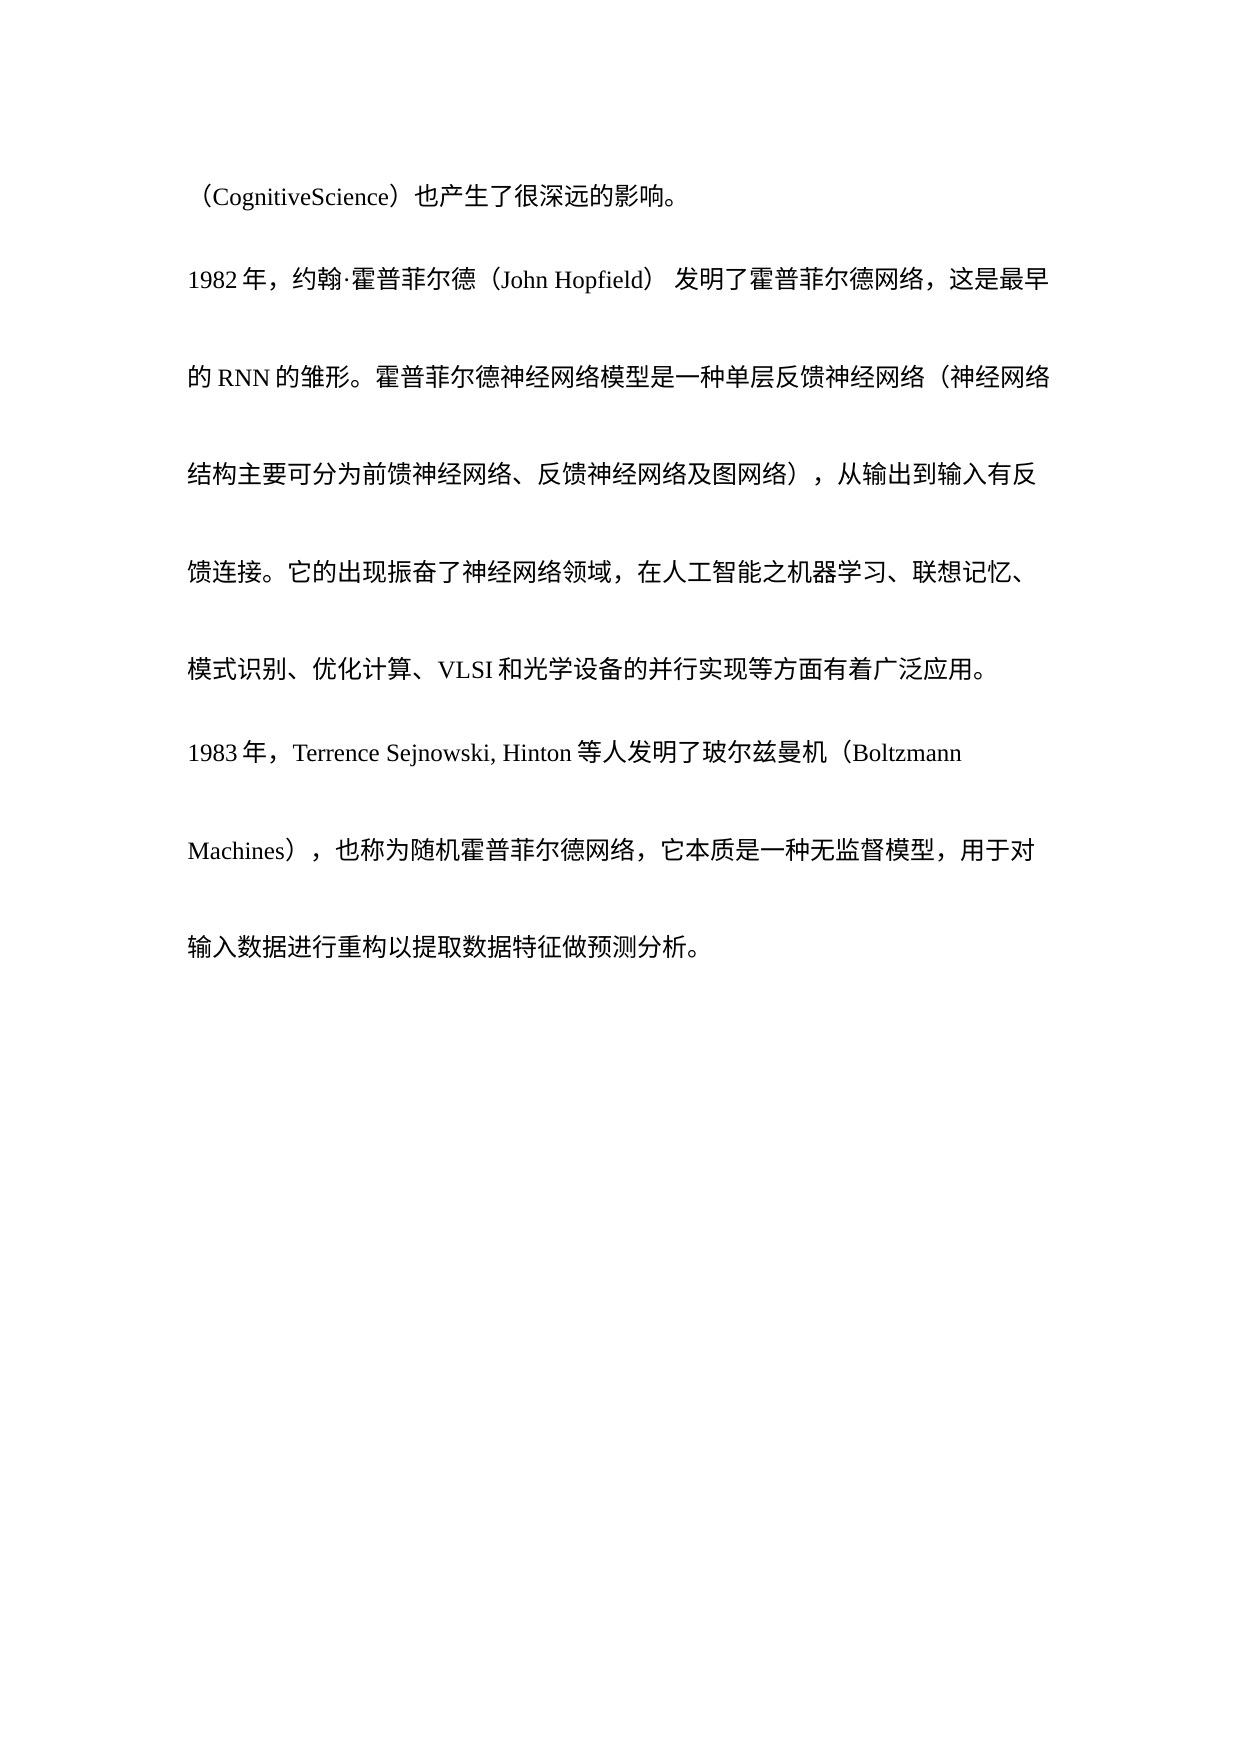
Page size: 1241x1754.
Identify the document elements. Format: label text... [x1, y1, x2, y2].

text 1982年，约翰·霍普菲尔德（John Hopfield） 发明了霍普菲尔德网络，这是最早的RNN的雏形。霍普菲尔德神经网络模型是一种单层反馈神经网络（神经网络结构主要可分为前馈神经网络、反馈神经网络及图网络），从输出到输入有反馈连接。它的出现振奋了神经网络领域，在人工智能之机器学习、联想记忆、模式识别、优化计算、VLSI和光学设备的并行实现等方面有着广泛应用。 [187, 245, 1053, 700]
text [187, 162, 1053, 227]
text 1983年，Terrence Sejnowski, Hinton等人发明了玻尔兹曼机（Boltzmann Machines），也称为随机霍普菲尔德网络，它本质是一种无监督模型，用于对输入数据进行重构以提取数据特征做预测分析。 [187, 718, 1053, 978]
